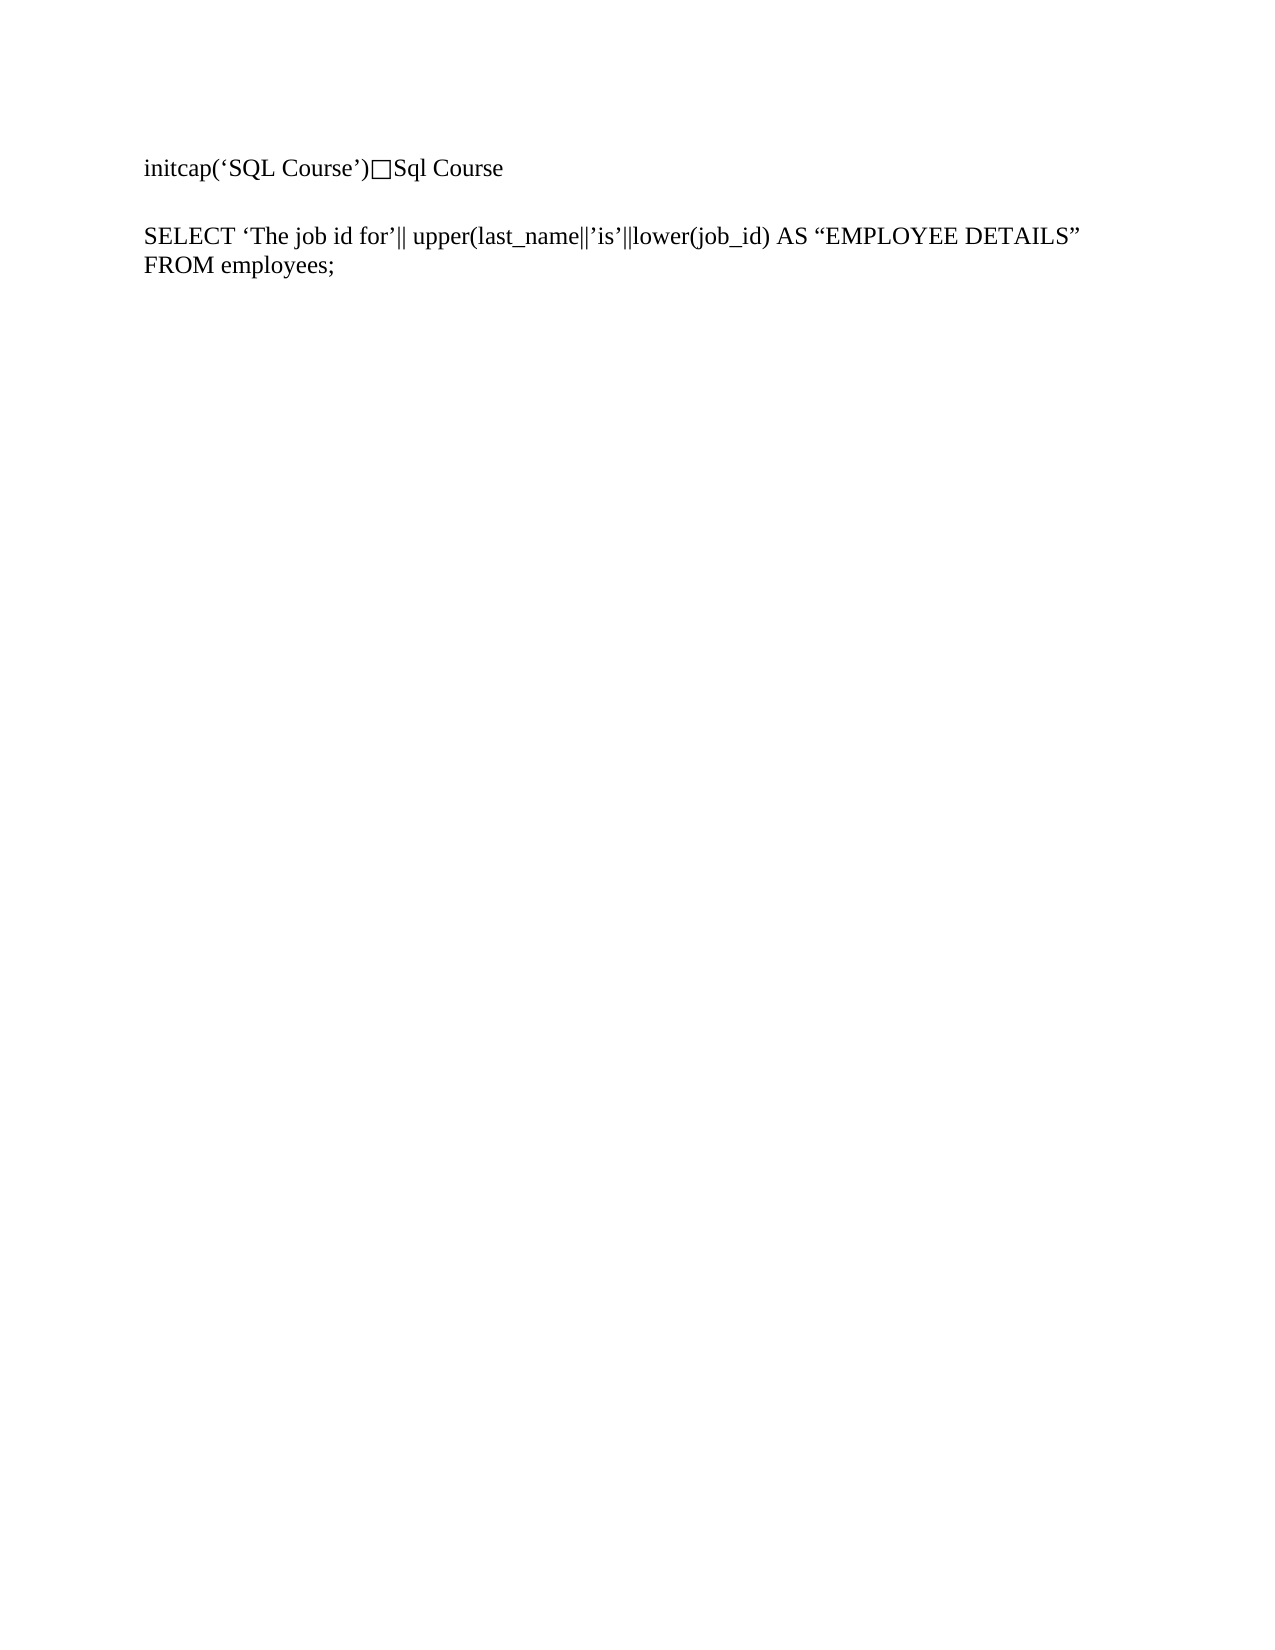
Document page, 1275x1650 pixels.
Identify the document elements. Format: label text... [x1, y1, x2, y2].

text SELECT ‘The job id for’|| upper(last_name||’is’||lower(job_id) AS “EMPLOYEE DETAILS” FROM employees; [144, 221, 1139, 278]
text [144, 150, 550, 184]
